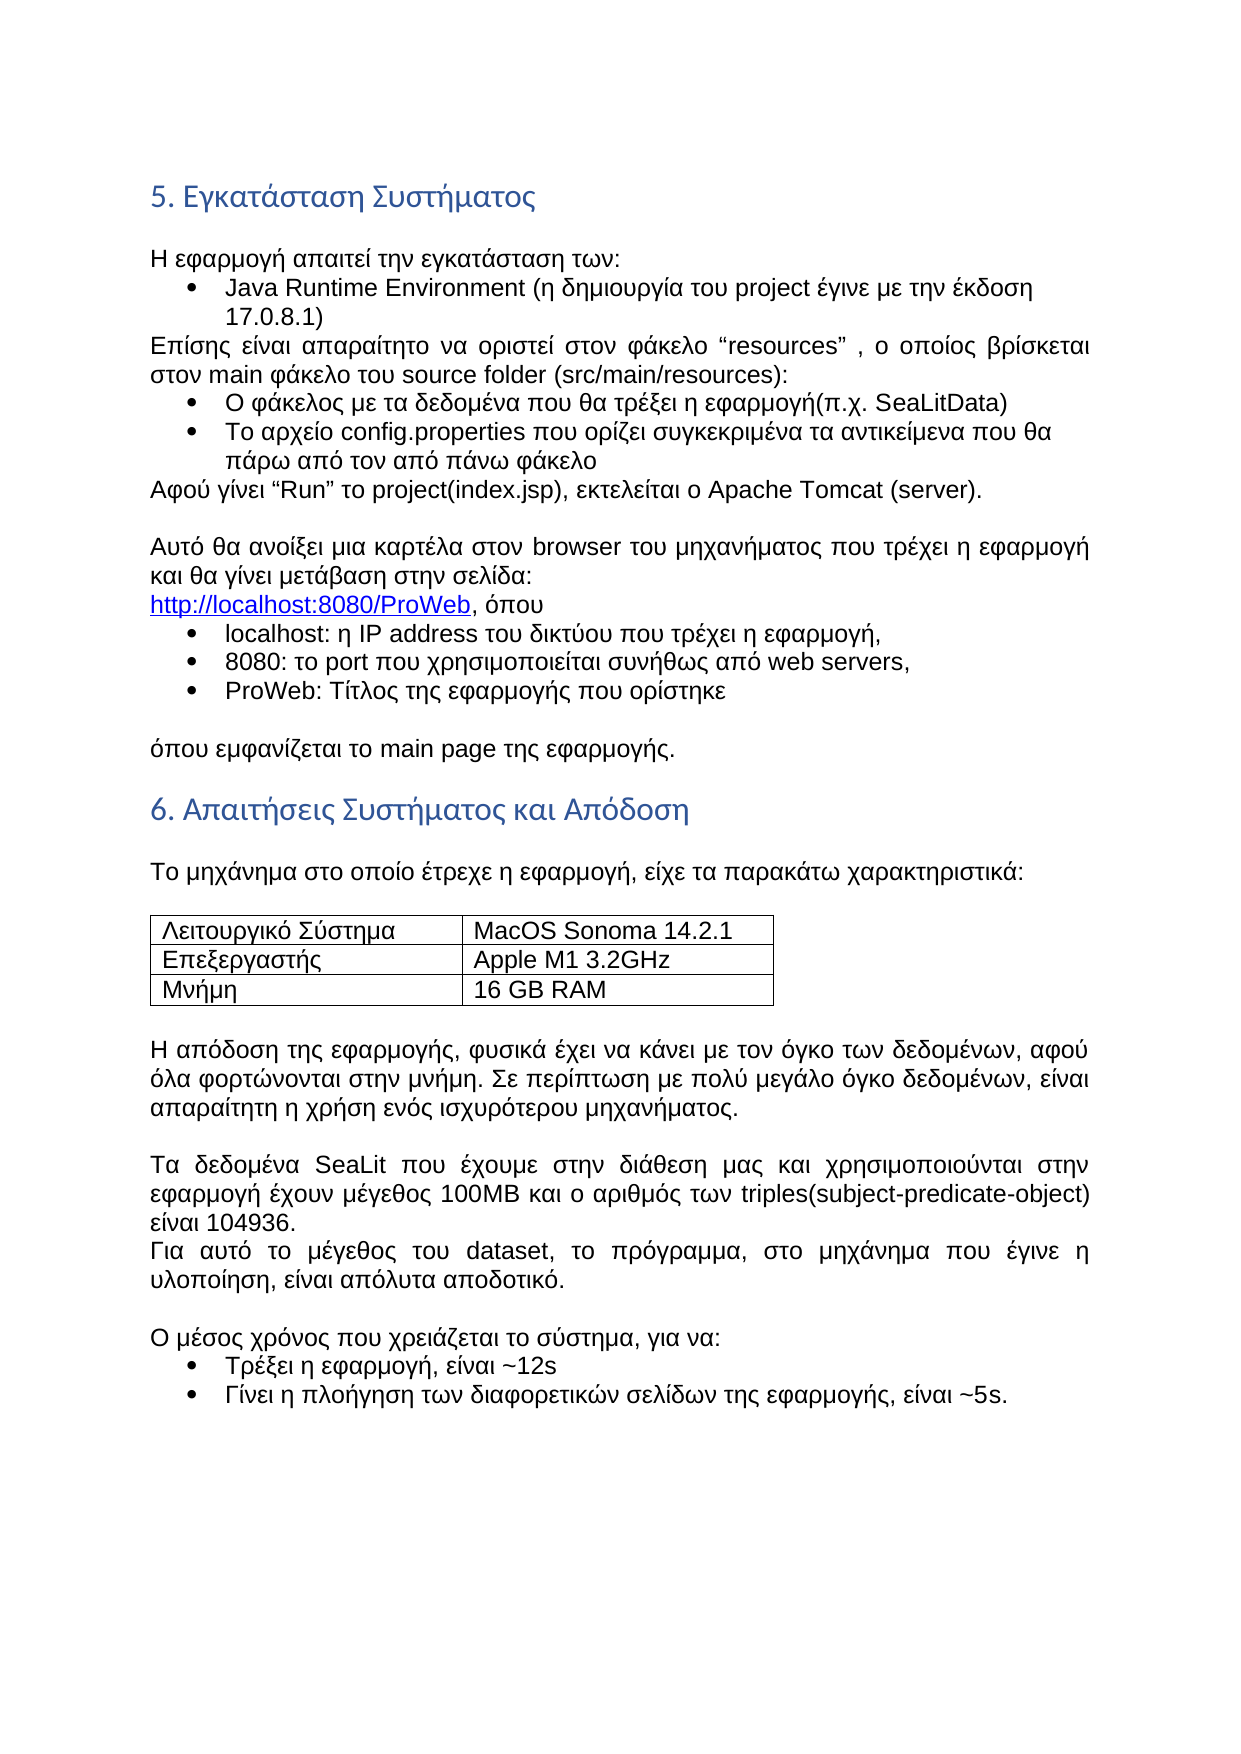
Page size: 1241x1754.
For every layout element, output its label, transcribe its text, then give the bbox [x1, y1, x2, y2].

text Τα δεδομένα SeaLit που έχουμε στην διάθεση μας και χρησιμοποιούνται στην εφαρμογή έχουν μέγεθος 100MB και ο αριθμός των triples(subject-predicate-object) είναι 104936. [150, 1150, 1090, 1236]
list Java Runtime Environment (η δημιουργία του project έγινε με την έκδοση 17.0.8.1) [187, 273, 1090, 331]
text Η απόδοση της εφαρμογής, φυσικά έχει να κάνει με τον όγκο των δεδομένων, αφού όλα φορτώνονται στην μνήμη. Σε περίπτωση με πολύ μεγάλο όγκο δεδομένων, είναι απαραίτητη η χρήση ενός ισχυρότερου μηχανήματος. [150, 1035, 1090, 1121]
text Αφού γίνει “Run” το project(index.jsp), εκτελείται ο Apache Tomcat (server). [150, 475, 1090, 503]
text Το μηχάνημα στο οποίο έτρεχε η εφαρμογή, είχε τα παρακάτω χαρακτηριστικά: [150, 857, 1090, 886]
list 8080: το port που χρησιμοποιείται συνήθως από web servers, [187, 647, 1090, 676]
list localhost: η IP address του δικτύου που τρέχει η εφαρμογή, [187, 618, 1090, 647]
text Αυτό θα ανοίξει μια καρτέλα στον browser του μηχανήματος που τρέχει η εφαρμογή και θα γίνει μετάβαση στην σελίδα: [150, 532, 1090, 590]
text Για αυτό το μέγεθος του dataset, το πρόγραμμα, στο μηχάνημα που έγινε η υλοποίηση, είναι απόλυτα αποδοτικό. [150, 1236, 1090, 1294]
text Η εφαρμογή απαιτεί την εγκατάσταση των: [150, 244, 1090, 273]
table_cell Επεξεργαστής [151, 945, 462, 974]
list Το αρχείο config.properties που ορίζει συγκεκριμένα τα αντικείμενα που θα πάρω από τον από πάνω φάκελο [187, 417, 1090, 475]
table_cell Μνήμη [151, 975, 462, 1005]
list Ο φάκελος με τα δεδομένα που θα τρέξει η εφαρμογή(π.χ. SeaLitData) [187, 388, 1090, 417]
subtitle 6. Απαιτήσεις Συστήματος και Απόδοση [150, 788, 1090, 828]
table_header MacOS Sonoma 14.2.1 [463, 916, 773, 944]
table_cell Apple M1 3.2GHz [463, 945, 773, 974]
text Επίσης είναι απαραίτητο να οριστεί στον φάκελο “resources” , ο οποίος βρίσκεται στον main φάκελο του source folder (src/main/resources): [150, 331, 1090, 388]
list Τρέξει η εφαρμογή, είναι ~12s [187, 1351, 1090, 1380]
text Ο μέσος χρόνος που χρειάζεται το σύστημα, για να: [150, 1323, 1090, 1351]
table_header Λειτουργικό Σύστημα [151, 916, 462, 944]
table_cell 16 GB RAM [463, 975, 773, 1005]
list Γίνει η πλοήγηση των διαφορετικών σελίδων της εφαρμογής, είναι ~5s. [187, 1380, 1090, 1409]
text όπου εμφανίζεται το main page της εφαρμογής. [150, 734, 1090, 763]
subtitle 5. Εγκατάσταση Συστήματος [150, 175, 1090, 216]
list ProWeb: Tίτλος της εφαρμογής που ορίστηκε [187, 676, 1090, 705]
text http://localhost:8080/ProWeb, όπου [150, 590, 1090, 618]
